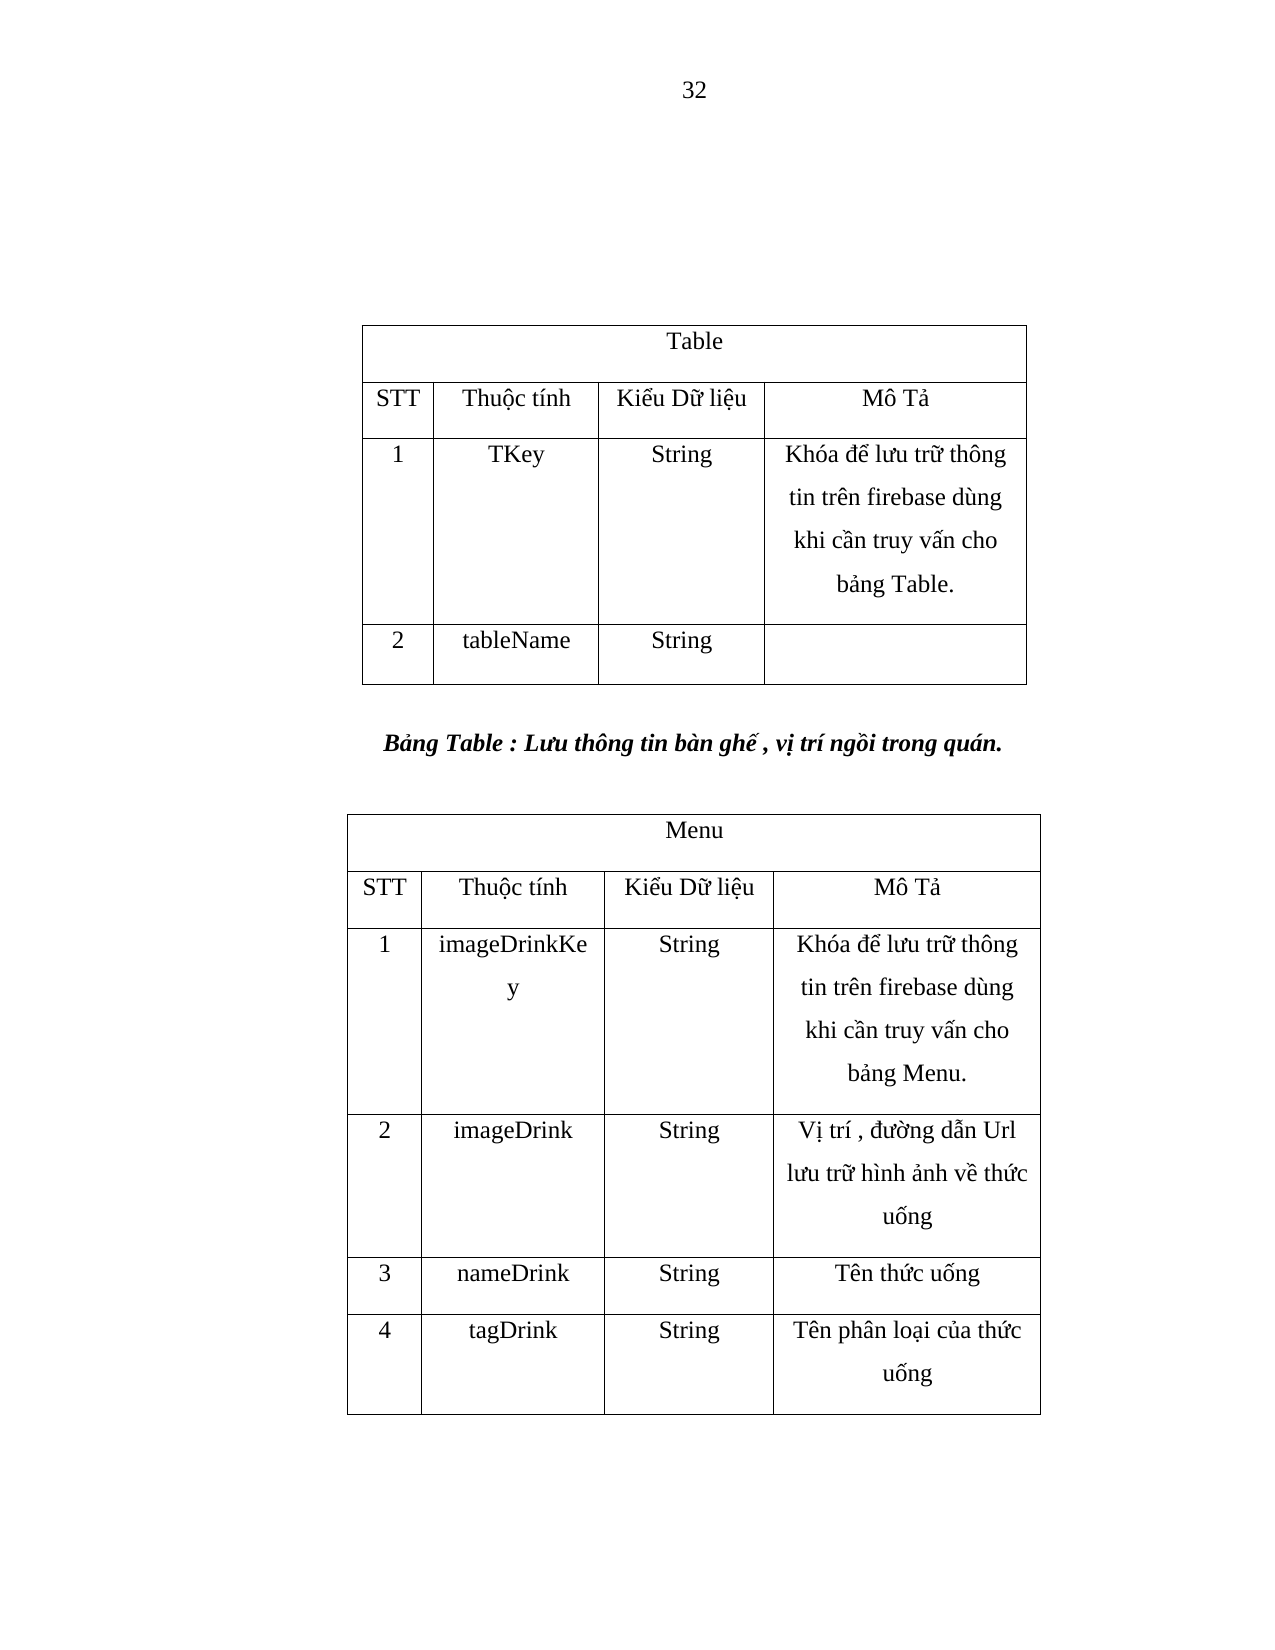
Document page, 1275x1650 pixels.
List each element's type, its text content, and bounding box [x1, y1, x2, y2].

table_cell String [605, 1258, 773, 1314]
table_cell Vị trí , đường dẫn Url lưu trữ hình ảnh về thức uống [774, 1115, 1040, 1257]
table_cell imageDrink [422, 1115, 604, 1257]
table_cell String [605, 1115, 773, 1257]
table_cell Khóa để lưu trữ thông tin trên firebase dùng khi cần truy vấn cho bảng Table. [765, 439, 1026, 624]
table_cell STT [348, 872, 421, 928]
table_cell Thuộc tính [434, 383, 598, 438]
table_cell 1 [348, 929, 421, 1114]
table_cell 3 [348, 1258, 421, 1314]
table_cell imageDrinkKey [422, 929, 604, 1114]
table_cell 1 [363, 439, 433, 624]
table_header Table [363, 326, 1026, 382]
table_cell Khóa để lưu trữ thông tin trên firebase dùng khi cần truy vấn cho bảng Menu. [774, 929, 1040, 1114]
table_cell String [599, 625, 764, 684]
table_header Menu [348, 815, 1040, 871]
table_cell Tên thức uống [774, 1258, 1040, 1314]
text Bảng Table : Lưu thông tin bàn ghế , vị trí ngồi trong quán. [232, 728, 1157, 757]
table_cell 4 [348, 1315, 421, 1414]
table_cell 2 [363, 625, 433, 684]
table_cell TKey [434, 439, 598, 624]
table_cell [765, 625, 1026, 684]
table_cell Mô Tả [774, 872, 1040, 928]
table_cell Tên phân loại của thức uống [774, 1315, 1040, 1414]
table_cell tableName [434, 625, 598, 684]
table_cell Kiểu Dữ liệu [605, 872, 773, 928]
table_cell tagDrink [422, 1315, 604, 1414]
table_cell Mô Tả [765, 383, 1026, 438]
table_cell String [605, 929, 773, 1114]
table_cell Thuộc tính [422, 872, 604, 928]
table_cell Kiểu Dữ liệu [599, 383, 764, 438]
table_cell String [605, 1315, 773, 1414]
table_cell String [599, 439, 764, 624]
table_cell STT [363, 383, 433, 438]
table_cell 2 [348, 1115, 421, 1257]
table_cell nameDrink [422, 1258, 604, 1314]
